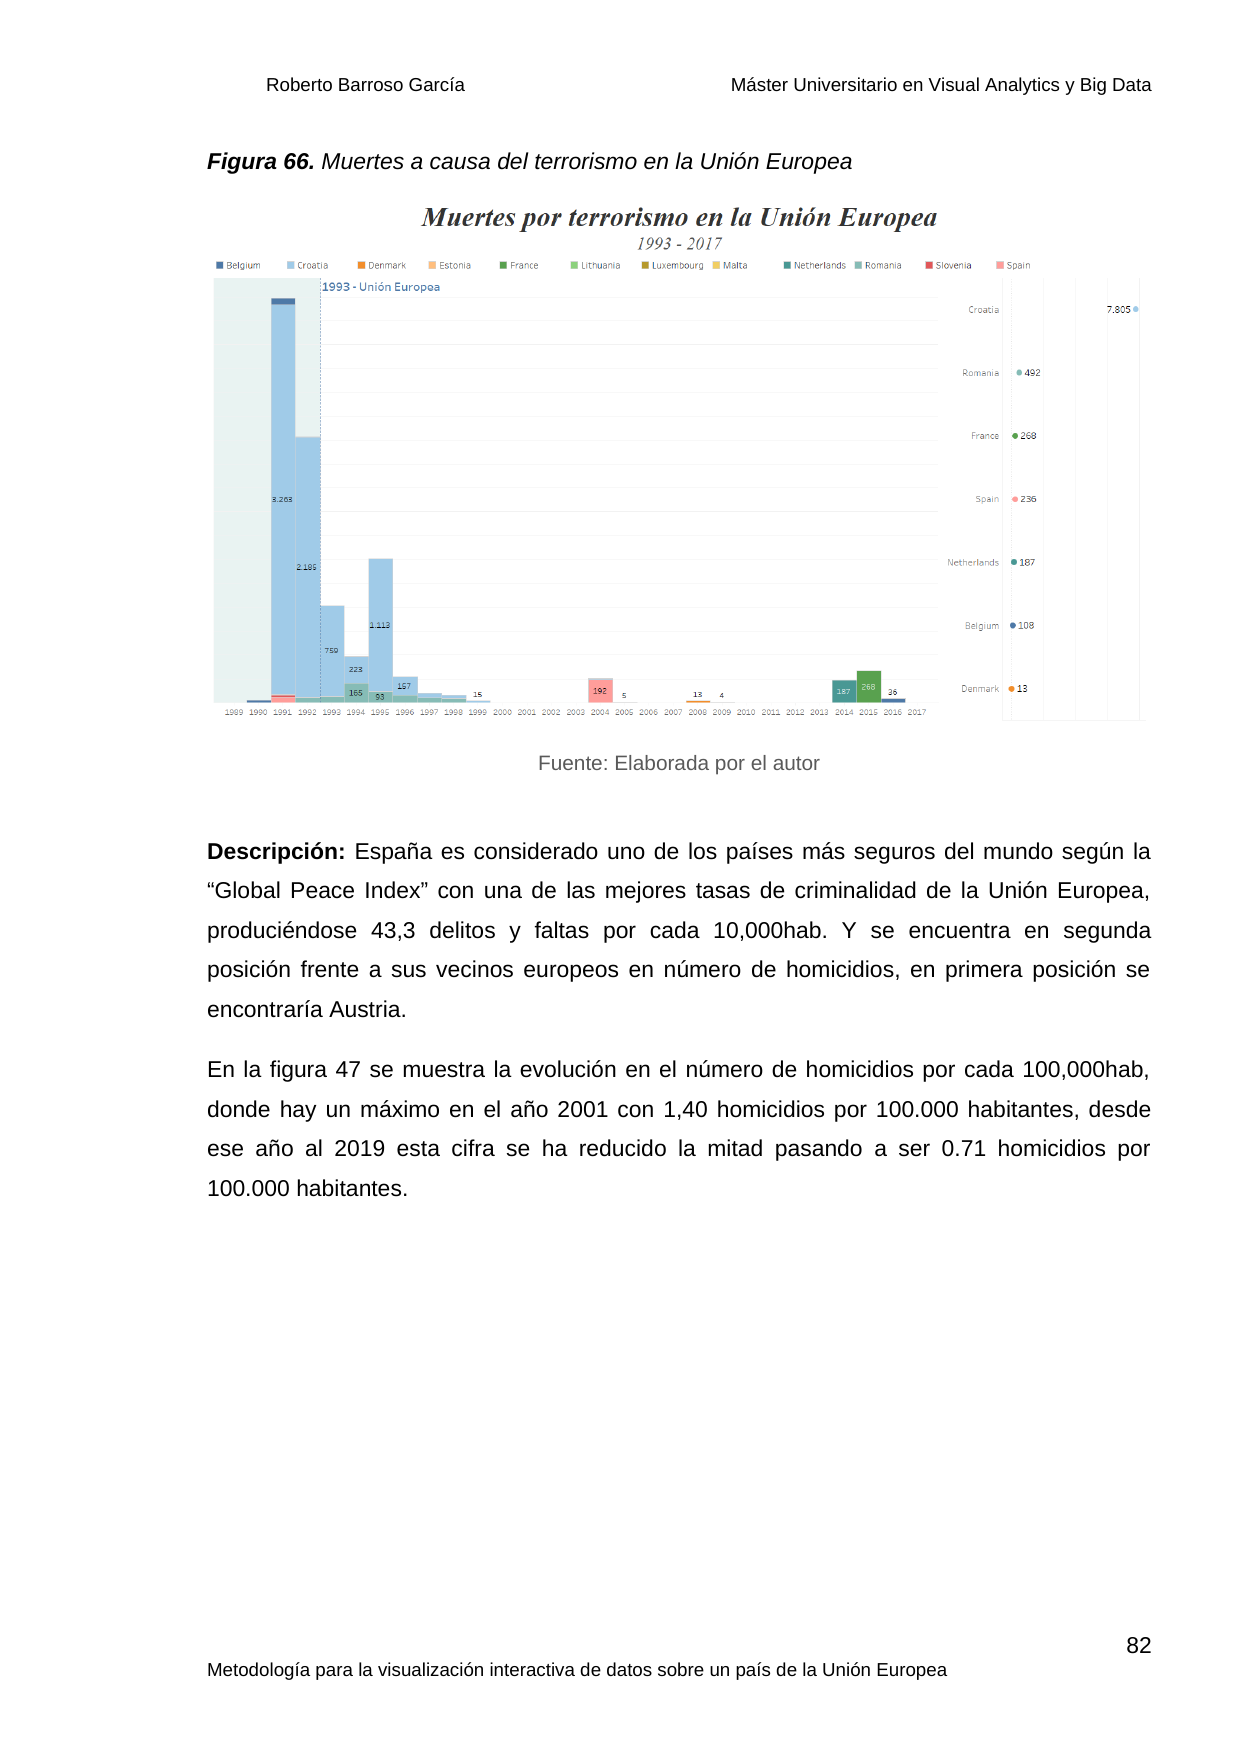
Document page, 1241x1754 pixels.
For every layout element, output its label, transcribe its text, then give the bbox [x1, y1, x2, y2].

text Figura 66. Muertes a causa del terrorismo en la Unión Europea [207, 148, 1152, 174]
text Descripción: España es considerado uno de los países más seguros del mundo según la “Global Peace Index” con una de las mejores tasas de criminalidad de la Unión Europea, produciéndose 43,3 delitos y faltas por cada 10,000hab. Y se encuentra en segunda posición frente a sus vecinos europeos en número de homicidios, en primera posición se encontraría Austria. [207, 838, 1152, 1022]
picture [206, 195, 1152, 727]
text En la figura 47 se muestra la evolución en el número de homicidios por cada 100,000hab, donde hay un máximo en el año 2001 con 1,40 homicidios por 100.000 habitantes, desde ese año al 2019 esta cifra se ha reducido la mitad pasando a ser 0.71 homicidios por 100.000 habitantes. [207, 1056, 1152, 1201]
text Fuente: Elaborada por el autor [207, 751, 1152, 775]
